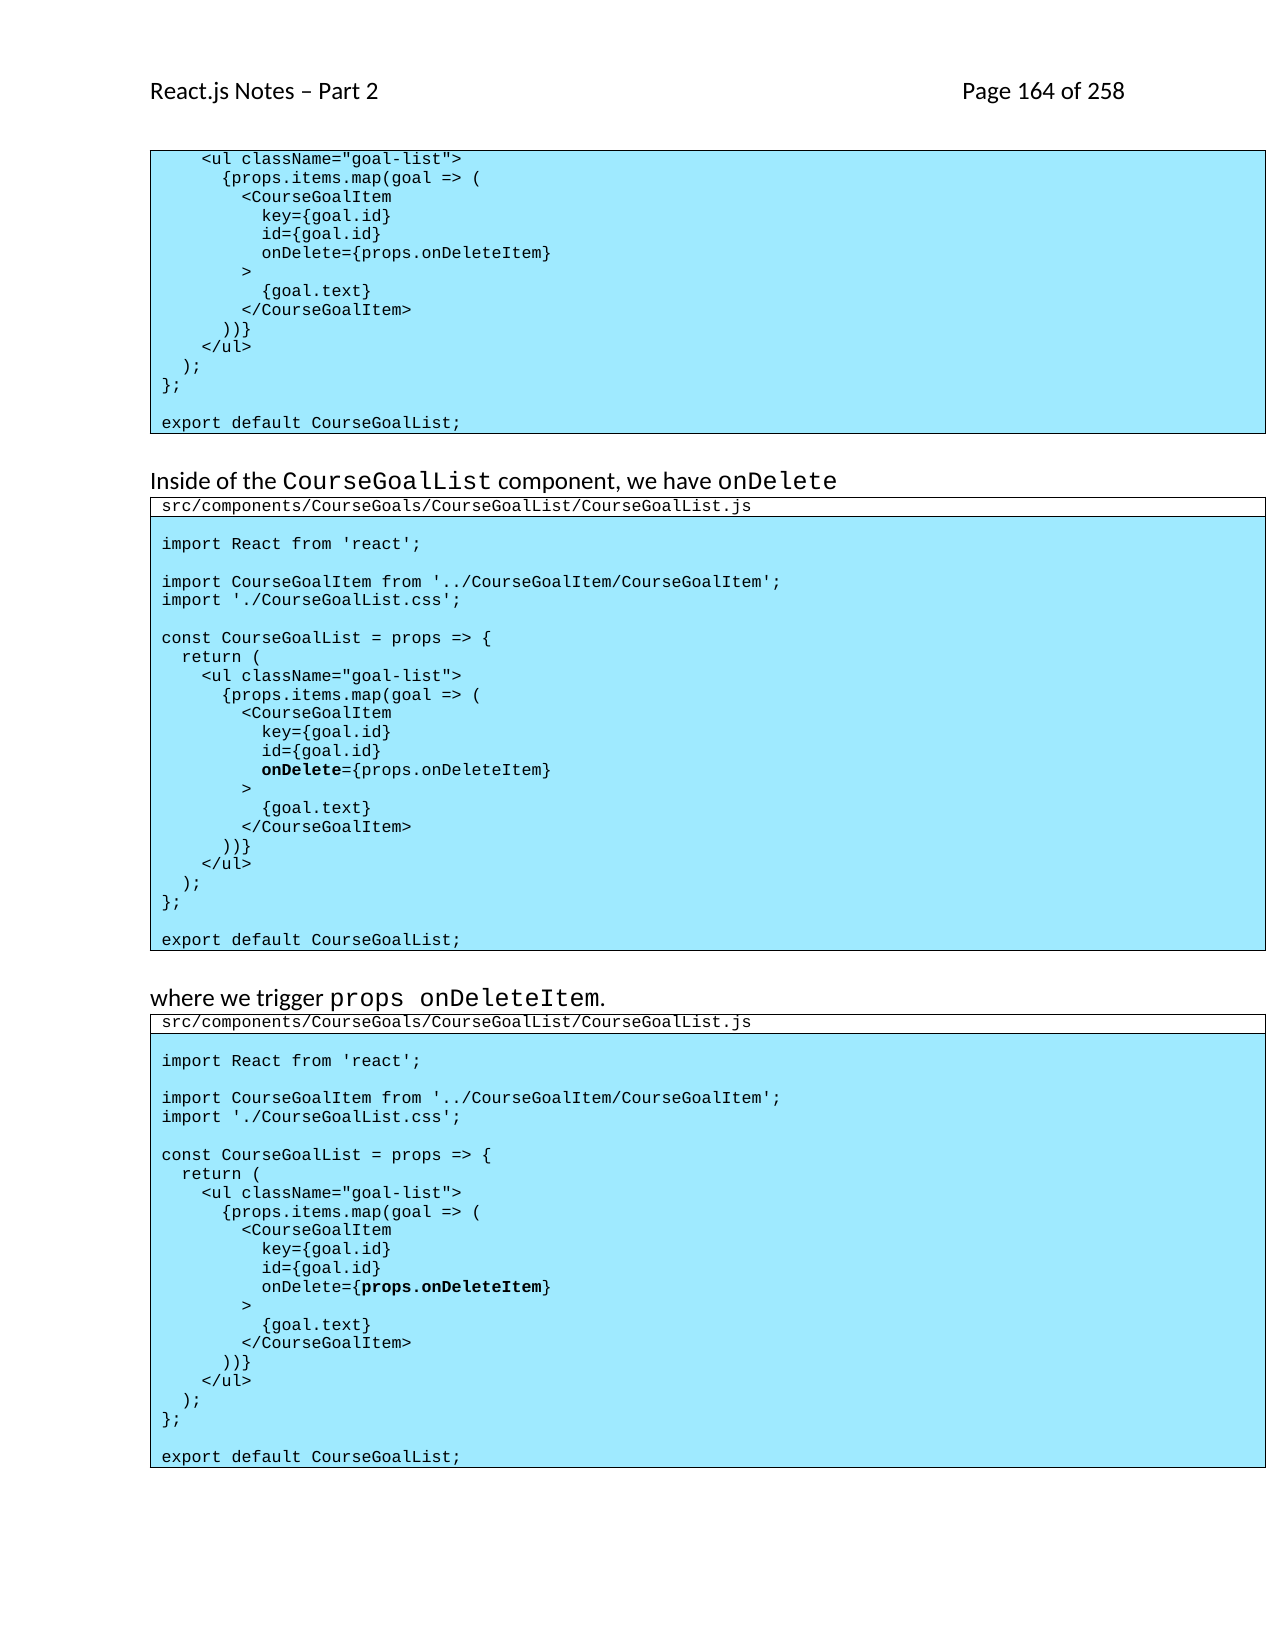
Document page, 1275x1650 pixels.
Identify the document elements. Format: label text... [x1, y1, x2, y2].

text where we trigger props onDeleteItem. [150, 982, 1125, 1013]
table_header src/components/CourseGoals/CourseGoalList/CourseGoalList.js [151, 1015, 1265, 1033]
text Inside of the CourseGoalList component, we have onDelete [150, 465, 1125, 497]
table_header src/components/CourseGoals/CourseGoalList/CourseGoalList.js [151, 498, 1265, 516]
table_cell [151, 151, 1265, 433]
